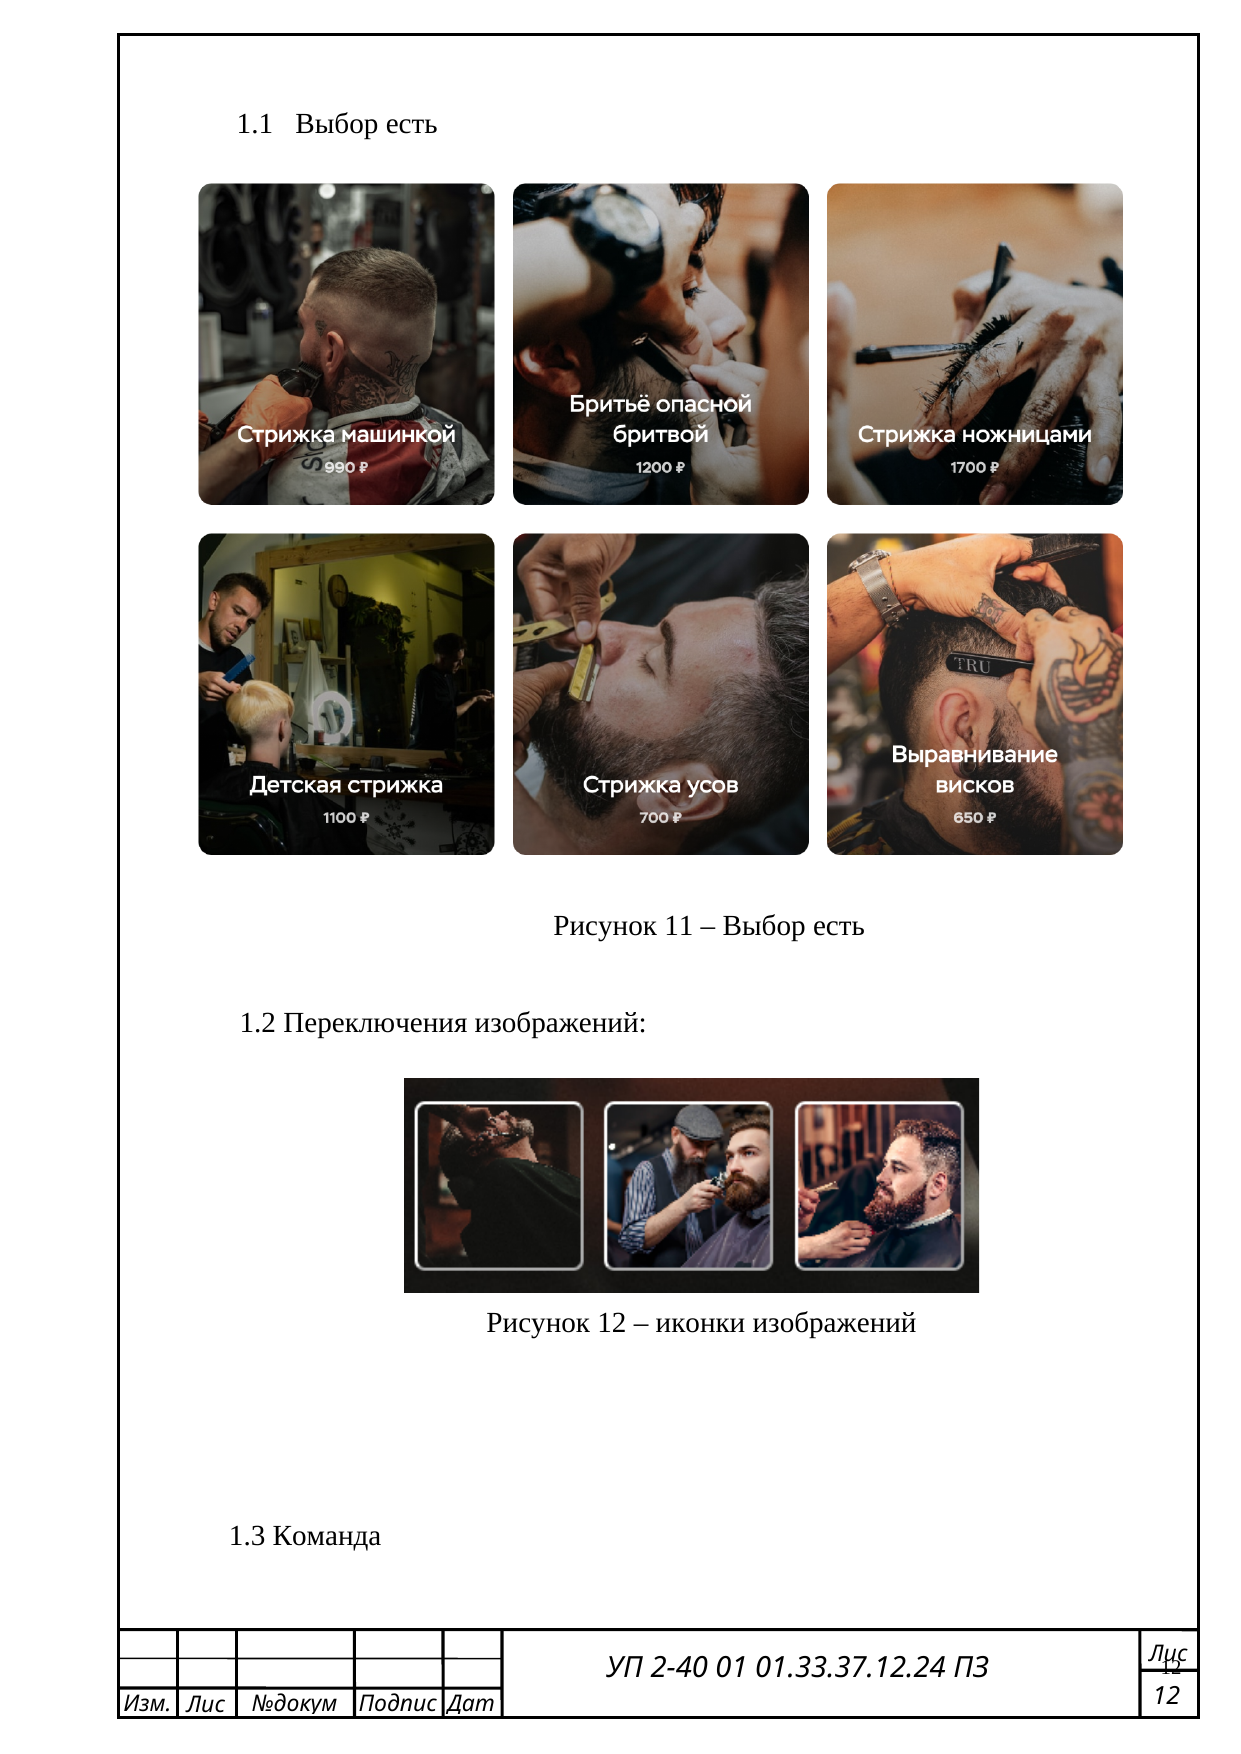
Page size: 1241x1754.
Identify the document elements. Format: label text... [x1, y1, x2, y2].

text Рисунок 11 – Выбор есть [148, 905, 1181, 943]
list Выбор есть [148, 103, 1181, 141]
text Рисунок 12 – иконки изображений [221, 1302, 1181, 1339]
picture [404, 1078, 980, 1293]
picture [185, 168, 1144, 868]
text 1.2 Переключения изображений: [148, 1002, 1181, 1039]
text 1.3 Команда [148, 1518, 1181, 1551]
